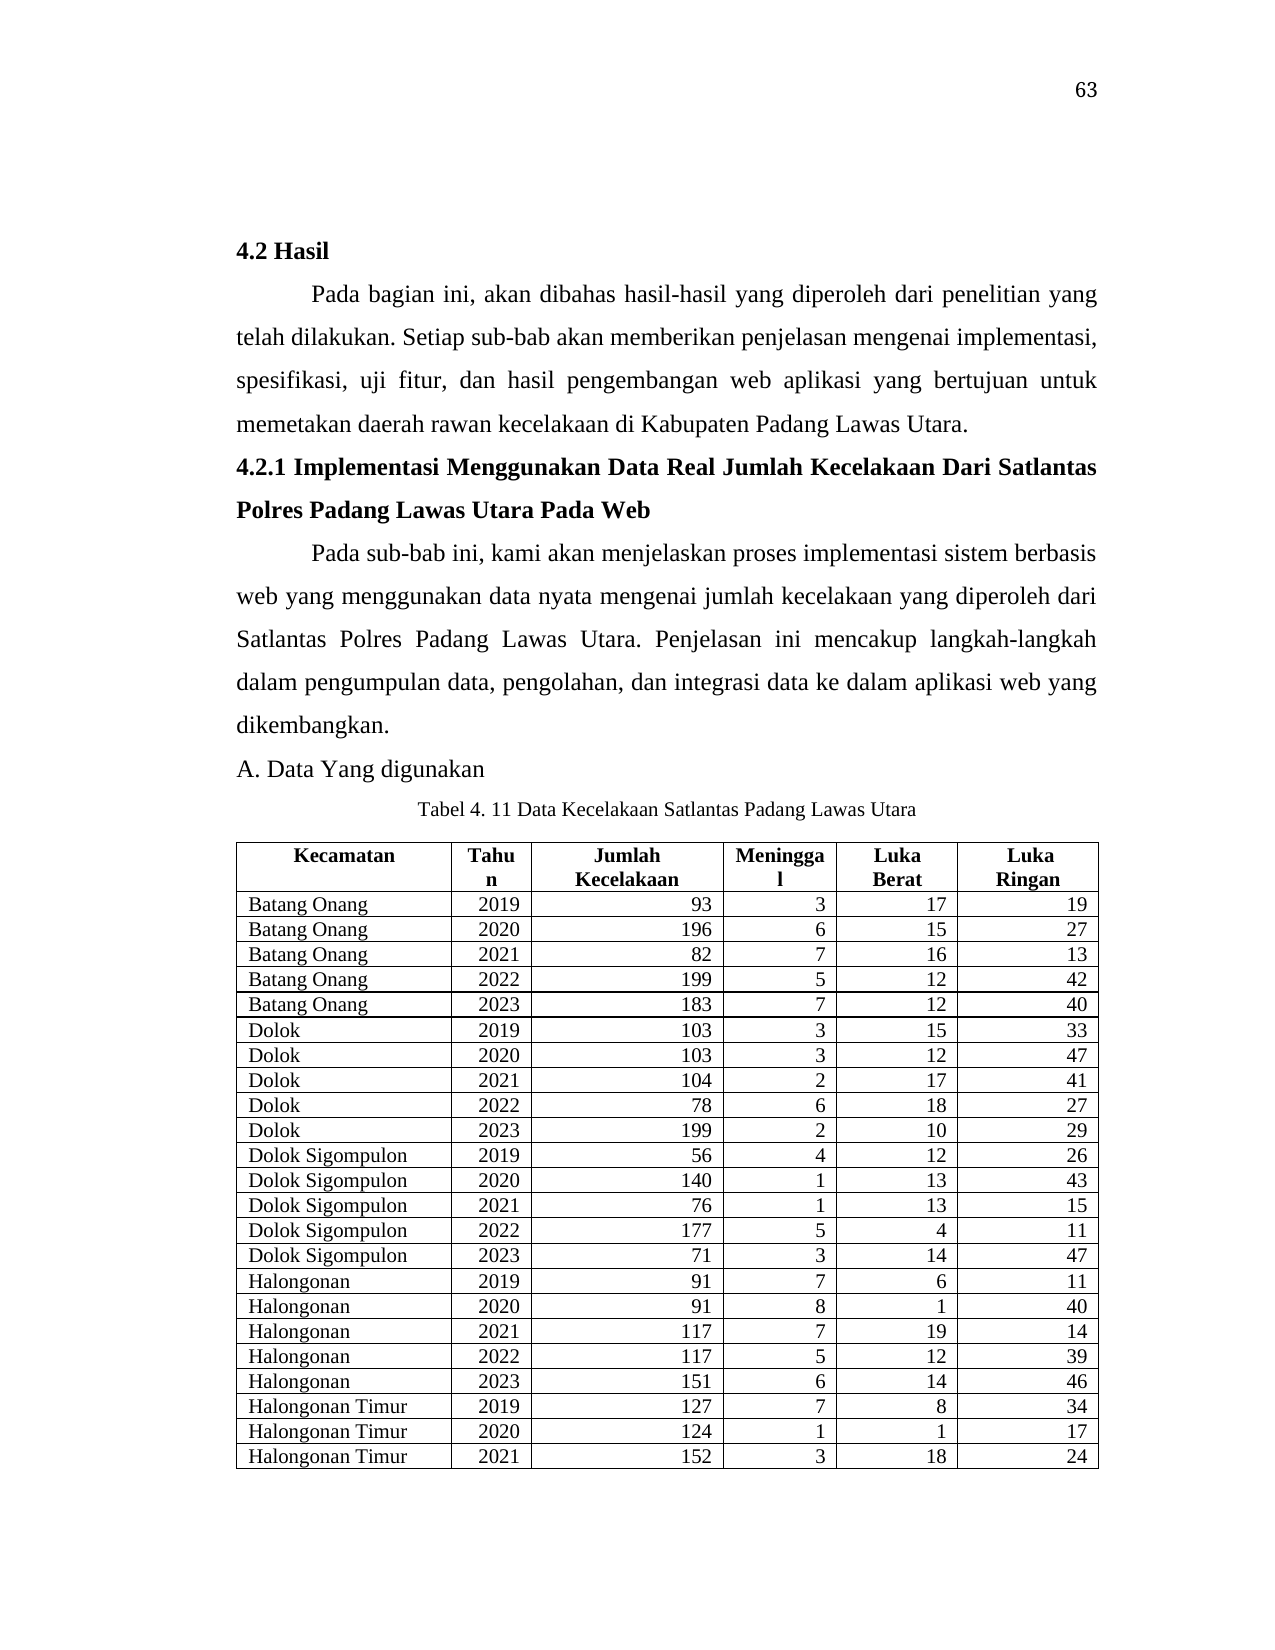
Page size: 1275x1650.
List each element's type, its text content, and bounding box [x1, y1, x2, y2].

table_cell 199 [532, 1118, 723, 1142]
table_cell 24 [958, 1444, 1098, 1468]
table_cell 2023 [452, 1244, 531, 1267]
table_cell Dolok Sigompulon [237, 1244, 451, 1267]
table_cell 5 [724, 1344, 836, 1368]
text A. Data Yang digunakan [236, 754, 1098, 782]
table_cell 2021 [452, 1068, 531, 1092]
table_cell 19 [958, 892, 1098, 916]
table_cell 2020 [452, 1419, 531, 1443]
table_cell 3 [724, 1018, 836, 1042]
table_header Luka Berat [837, 843, 957, 891]
table_cell 1 [724, 1168, 836, 1192]
table_cell 29 [958, 1118, 1098, 1142]
table_cell 2023 [452, 993, 531, 1016]
table_cell 14 [958, 1319, 1098, 1343]
table_cell 1 [837, 1419, 957, 1443]
table_cell Halongonan Timur [237, 1394, 451, 1418]
table_cell 12 [837, 1344, 957, 1368]
table_cell 91 [532, 1294, 723, 1318]
table_cell 117 [532, 1319, 723, 1343]
table_cell 11 [958, 1218, 1098, 1242]
table_cell 17 [837, 1068, 957, 1092]
table_cell Dolok Sigompulon [237, 1143, 451, 1167]
table_cell 16 [837, 942, 957, 966]
table_cell 4 [837, 1218, 957, 1242]
table_cell 2021 [452, 942, 531, 966]
table_cell 13 [958, 942, 1098, 966]
table_cell 3 [724, 1444, 836, 1468]
table_cell 15 [837, 917, 957, 941]
table_cell 42 [958, 967, 1098, 991]
table_cell 3 [724, 1043, 836, 1067]
table_cell 14 [837, 1244, 957, 1267]
table_cell Dolok [237, 1043, 451, 1067]
table_cell 2021 [452, 1444, 531, 1468]
table_cell 12 [837, 967, 957, 991]
table_cell 140 [532, 1168, 723, 1192]
table_cell 7 [724, 1319, 836, 1343]
table_cell Dolok Sigompulon [237, 1168, 451, 1192]
table_cell Halongonan [237, 1369, 451, 1393]
table_cell Dolok Sigompulon [237, 1193, 451, 1217]
table_cell 117 [532, 1344, 723, 1368]
table_cell Halongonan Timur [237, 1444, 451, 1468]
table_cell Batang Onang [237, 892, 451, 916]
table_cell 2020 [452, 917, 531, 941]
table_cell 2021 [452, 1319, 531, 1343]
table_header Meninggal [724, 843, 836, 891]
table_header Jumlah Kecelakaan [532, 843, 723, 891]
table_cell 13 [837, 1193, 957, 1217]
table_cell 183 [532, 993, 723, 1016]
table_cell Halongonan Timur [237, 1419, 451, 1443]
table_cell 78 [532, 1093, 723, 1117]
table_cell 3 [724, 1244, 836, 1267]
table_cell 11 [958, 1269, 1098, 1293]
table_cell Halongonan [237, 1344, 451, 1368]
table_cell 56 [532, 1143, 723, 1167]
table_cell 18 [837, 1093, 957, 1117]
table_cell 6 [724, 1093, 836, 1117]
table_cell 5 [724, 1218, 836, 1242]
table_cell 18 [837, 1444, 957, 1468]
table_cell 15 [958, 1193, 1098, 1217]
table_cell 196 [532, 917, 723, 941]
table_cell Batang Onang [237, 942, 451, 966]
table_cell 47 [958, 1043, 1098, 1067]
table_cell 199 [532, 967, 723, 991]
table_cell Dolok [237, 1018, 451, 1042]
table_cell 40 [958, 1294, 1098, 1318]
table_cell 8 [837, 1394, 957, 1418]
table_cell Dolok Sigompulon [237, 1218, 451, 1242]
text 4.2 Hasil [236, 236, 1098, 265]
table_cell 1 [837, 1294, 957, 1318]
table_cell 5 [724, 967, 836, 991]
table_cell 2019 [452, 1143, 531, 1167]
table_cell 39 [958, 1344, 1098, 1368]
table_cell Halongonan [237, 1294, 451, 1318]
table_cell 76 [532, 1193, 723, 1217]
table_cell 40 [958, 993, 1098, 1016]
table_header Luka Ringan [958, 843, 1098, 891]
table_cell 91 [532, 1269, 723, 1293]
table_cell 47 [958, 1244, 1098, 1267]
table_cell 2022 [452, 1344, 531, 1368]
table_cell 26 [958, 1143, 1098, 1167]
table_cell 7 [724, 1269, 836, 1293]
table_cell 1 [724, 1193, 836, 1217]
table_cell 43 [958, 1168, 1098, 1192]
table_cell Batang Onang [237, 917, 451, 941]
table_cell 2022 [452, 967, 531, 991]
table_cell 103 [532, 1018, 723, 1042]
table_cell 127 [532, 1394, 723, 1418]
table_cell 12 [837, 1043, 957, 1067]
table_header Tahun [452, 843, 531, 891]
table_cell 15 [837, 1018, 957, 1042]
table_cell Halongonan [237, 1319, 451, 1343]
table_cell 19 [837, 1319, 957, 1343]
text 4.2.1 Implementasi Menggunakan Data Real Jumlah Kecelakaan Dari Satlantas Polres Padang Lawas Utara Pada Web [236, 452, 1098, 524]
table_cell 4 [724, 1143, 836, 1167]
table_cell 93 [532, 892, 723, 916]
table_cell 2 [724, 1118, 836, 1142]
text Tabel 4. 11 Data Kecelakaan Satlantas Padang Lawas Utara [236, 797, 1098, 821]
table_cell 71 [532, 1244, 723, 1267]
table_cell 151 [532, 1369, 723, 1393]
table_cell 12 [837, 993, 957, 1016]
table_cell 2 [724, 1068, 836, 1092]
table_cell 7 [724, 1394, 836, 1418]
table_cell 6 [837, 1269, 957, 1293]
table_cell 8 [724, 1294, 836, 1318]
table_cell 2019 [452, 1269, 531, 1293]
table_cell Batang Onang [237, 993, 451, 1016]
table_cell 14 [837, 1369, 957, 1393]
table_cell 41 [958, 1068, 1098, 1092]
table_cell 6 [724, 917, 836, 941]
table_cell 2020 [452, 1168, 531, 1192]
table_cell 2021 [452, 1193, 531, 1217]
table_cell 2019 [452, 1018, 531, 1042]
table_cell 17 [958, 1419, 1098, 1443]
table_cell 10 [837, 1118, 957, 1142]
table_cell Batang Onang [237, 967, 451, 991]
table_cell Dolok [237, 1093, 451, 1117]
table_cell Halongonan [237, 1269, 451, 1293]
table_cell 17 [837, 892, 957, 916]
table_cell Dolok [237, 1068, 451, 1092]
table_cell 2022 [452, 1218, 531, 1242]
table_cell 27 [958, 1093, 1098, 1117]
table_cell 1 [724, 1419, 836, 1443]
table_cell 82 [532, 942, 723, 966]
table_cell 12 [837, 1143, 957, 1167]
table_cell 27 [958, 917, 1098, 941]
table_cell 6 [724, 1369, 836, 1393]
table_cell 152 [532, 1444, 723, 1468]
table_cell 3 [724, 892, 836, 916]
table_cell 103 [532, 1043, 723, 1067]
table_cell 104 [532, 1068, 723, 1092]
table_cell 2020 [452, 1043, 531, 1067]
table_cell 2019 [452, 1394, 531, 1418]
table_cell 7 [724, 942, 836, 966]
table_cell 13 [837, 1168, 957, 1192]
text Pada bagian ini, akan dibahas hasil-hasil yang diperoleh dari penelitian yang telah dilakukan. Setiap sub-bab akan memberikan penjelasan mengenai implementasi, spesifikasi, uji fitur, dan hasil pengembangan web aplikasi yang bertujuan untuk memetakan daerah rawan kecelakaan di Kabupaten Padang Lawas Utara. [236, 279, 1098, 437]
table_cell 177 [532, 1218, 723, 1242]
table_cell 34 [958, 1394, 1098, 1418]
table_cell 2022 [452, 1093, 531, 1117]
table_cell 7 [724, 993, 836, 1016]
table_cell 46 [958, 1369, 1098, 1393]
table_cell Dolok [237, 1118, 451, 1142]
table_cell 2019 [452, 892, 531, 916]
text Pada sub-bab ini, kami akan menjelaskan proses implementasi sistem berbasis web yang menggunakan data nyata mengenai jumlah kecelakaan yang diperoleh dari Satlantas Polres Padang Lawas Utara. Penjelasan ini mencakup langkah-langkah dalam pengumpulan data, pengolahan, dan integrasi data ke dalam aplikasi web yang dikembangkan. [236, 538, 1098, 739]
table_cell 33 [958, 1018, 1098, 1042]
table_header Kecamatan [237, 843, 451, 891]
table_cell 2023 [452, 1118, 531, 1142]
table_cell 2020 [452, 1294, 531, 1318]
table_cell 124 [532, 1419, 723, 1443]
table_cell 2023 [452, 1369, 531, 1393]
